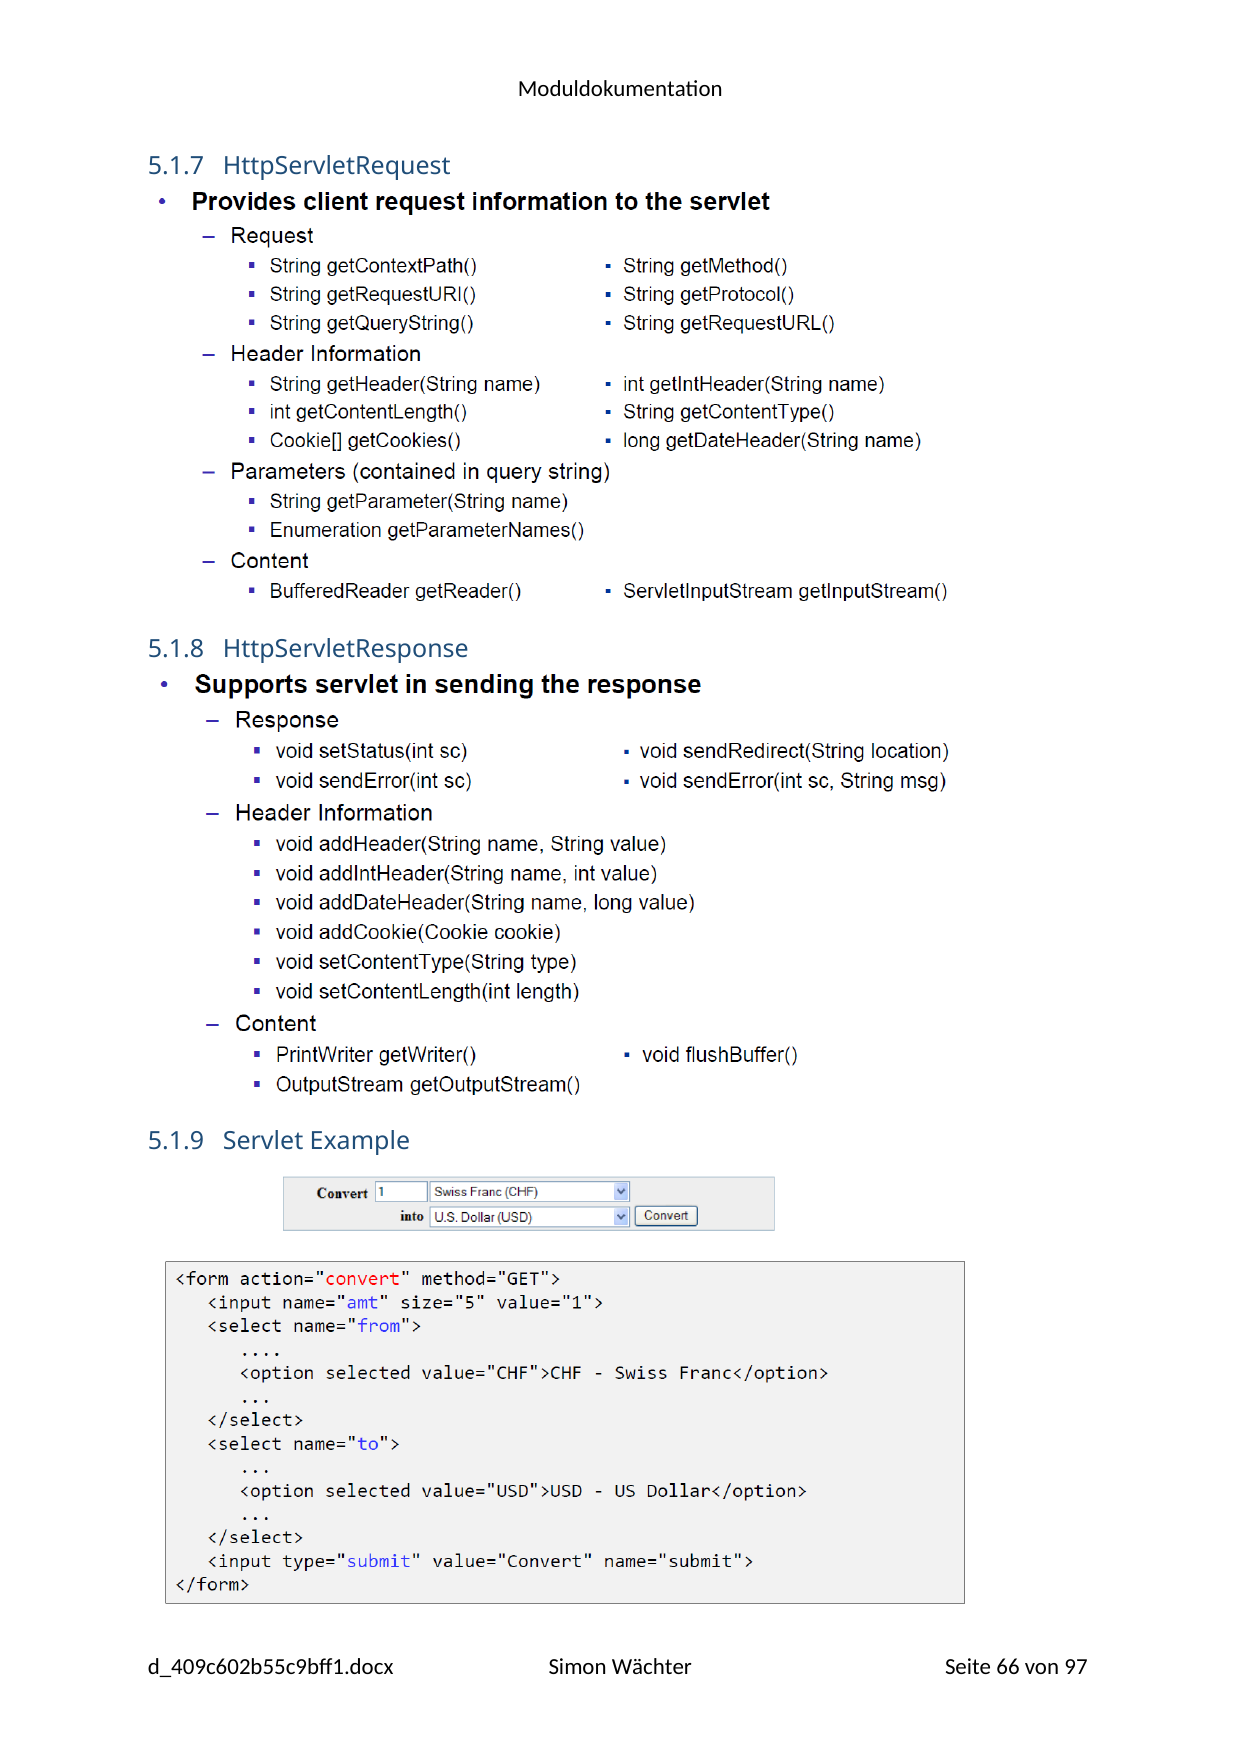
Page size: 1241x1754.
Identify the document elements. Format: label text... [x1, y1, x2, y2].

subtitle HttpServletRequest [148, 148, 1093, 182]
picture [147, 184, 957, 612]
picture [147, 1159, 972, 1606]
picture [147, 667, 962, 1104]
subtitle Servlet Example [148, 1123, 1093, 1157]
subtitle HttpServletResponse [148, 631, 1093, 664]
